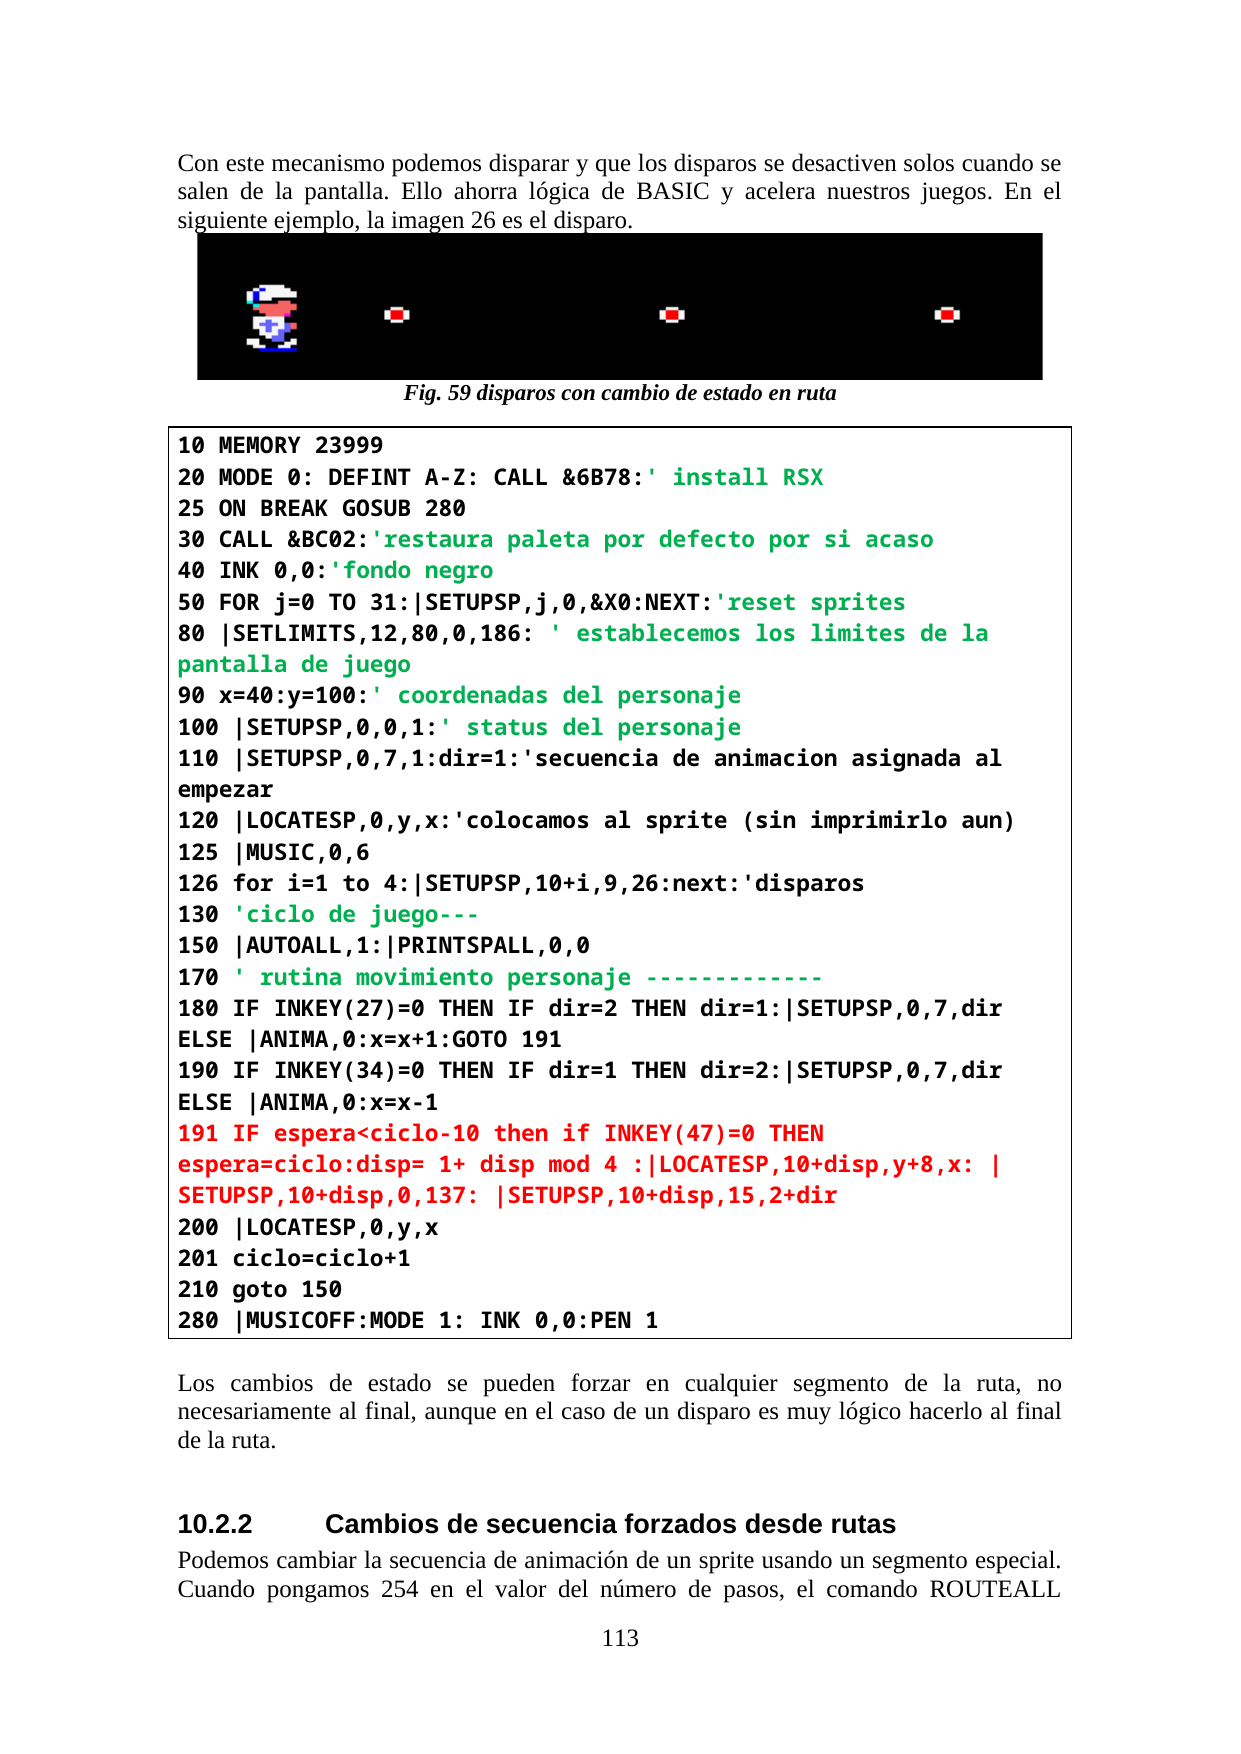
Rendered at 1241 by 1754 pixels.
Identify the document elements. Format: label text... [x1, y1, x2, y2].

text 90 x=40:y=100:' coordenadas del personaje [177, 679, 1063, 711]
text 30 CALL &BC02:'restaura paleta por defecto por si acaso [177, 523, 1063, 554]
text Fig. 59 disparos con cambio de estado en ruta [177, 379, 1063, 406]
text 20 MODE 0: DEFINT A-Z: CALL &6B78:' install RSX [177, 461, 1063, 492]
text 191 IF espera<ciclo-10 then if INKEY(47)=0 THEN espera=ciclo:disp= 1+ disp mod 4 :|LOCATESP,10+disp,y+8,x: |SETUPSP,10+disp,0,137: |SETUPSP,10+disp,15,2+dir [177, 1117, 1063, 1211]
text 170 ' rutina movimiento personaje ------------- [177, 961, 1063, 992]
text 10 MEMORY 23999 [169, 428, 1071, 461]
text 110 |SETUPSP,0,7,1:dir=1:'secuencia de animacion asignada al empezar [177, 742, 1063, 804]
text 180 IF INKEY(27)=0 THEN IF dir=2 THEN dir=1:|SETUPSP,0,7,dir ELSE |ANIMA,0:x=x+1:GOTO 191 [177, 992, 1063, 1054]
text 200 |LOCATESP,0,y,x [177, 1211, 1063, 1242]
text 25 ON BREAK GOSUB 280 [177, 492, 1063, 523]
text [177, 1545, 1063, 1603]
text 80 |SETLIMITS,12,80,0,186: ' establecemos los limites de la pantalla de juego [177, 617, 1063, 679]
subtitle Cambios de secuencia forzados desde rutas [177, 1508, 1063, 1539]
text 40 INK 0,0:'fondo negro [177, 554, 1063, 586]
text 130 'ciclo de juego--- [177, 898, 1063, 929]
text 150 |AUTOALL,1:|PRINTSPALL,0,0 [177, 929, 1063, 961]
text 50 FOR j=0 TO 31:|SETUPSP,j,0,&X0:NEXT:'reset sprites [177, 586, 1063, 617]
picture [197, 233, 1043, 380]
text 126 for i=1 to 4:|SETUPSP,10+i,9,26:next:'disparos [177, 867, 1063, 898]
text 125 |MUSIC,0,6 [177, 836, 1063, 867]
text 120 |LOCATESP,0,y,x:'colocamos al sprite (sin imprimirlo aun) [177, 804, 1063, 836]
text 210 goto 150 [177, 1273, 1063, 1301]
text Con este mecanismo podemos disparar y que los disparos se desactiven solos cuando se salen de la pantalla. Ello ahorra lógica de BASIC y acelera nuestros juegos. En el siguiente ejemplo, la imagen 26 es el disparo. [177, 148, 1063, 234]
text 100 |SETUPSP,0,0,1:' status del personaje [177, 711, 1063, 742]
text Los cambios de estado se pueden forzar en cualquier segmento de la ruta, no necesariamente al final, aunque en el caso de un disparo es muy lógico hacerlo al final de la ruta. [177, 1368, 1063, 1454]
text 280 |MUSICOFF:MODE 1: INK 0,0:PEN 1 [169, 1301, 1071, 1338]
text 190 IF INKEY(34)=0 THEN IF dir=1 THEN dir=2:|SETUPSP,0,7,dir ELSE |ANIMA,0:x=x-1 [177, 1054, 1063, 1117]
text 201 ciclo=ciclo+1 [177, 1242, 1063, 1273]
